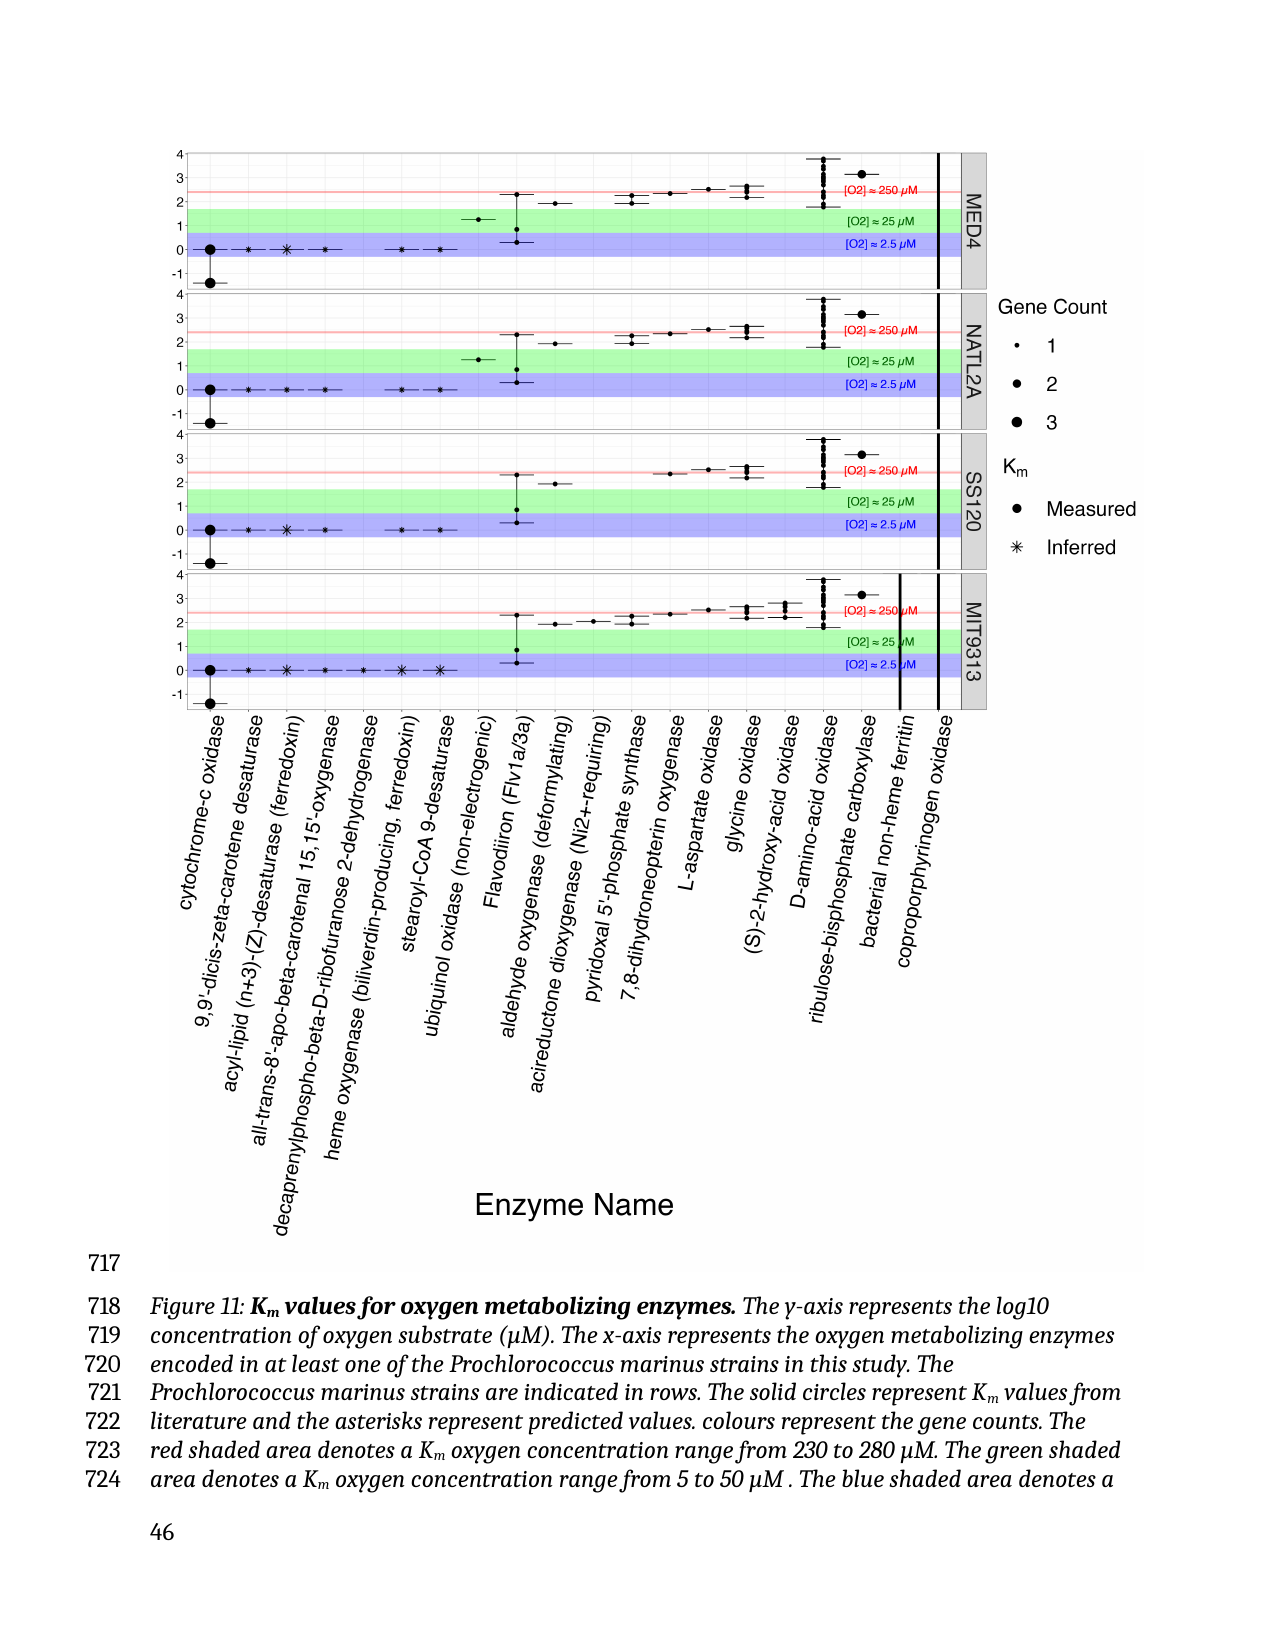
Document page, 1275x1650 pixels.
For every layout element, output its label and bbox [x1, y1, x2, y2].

text [150, 1292, 1125, 1493]
picture [168, 150, 1144, 1272]
